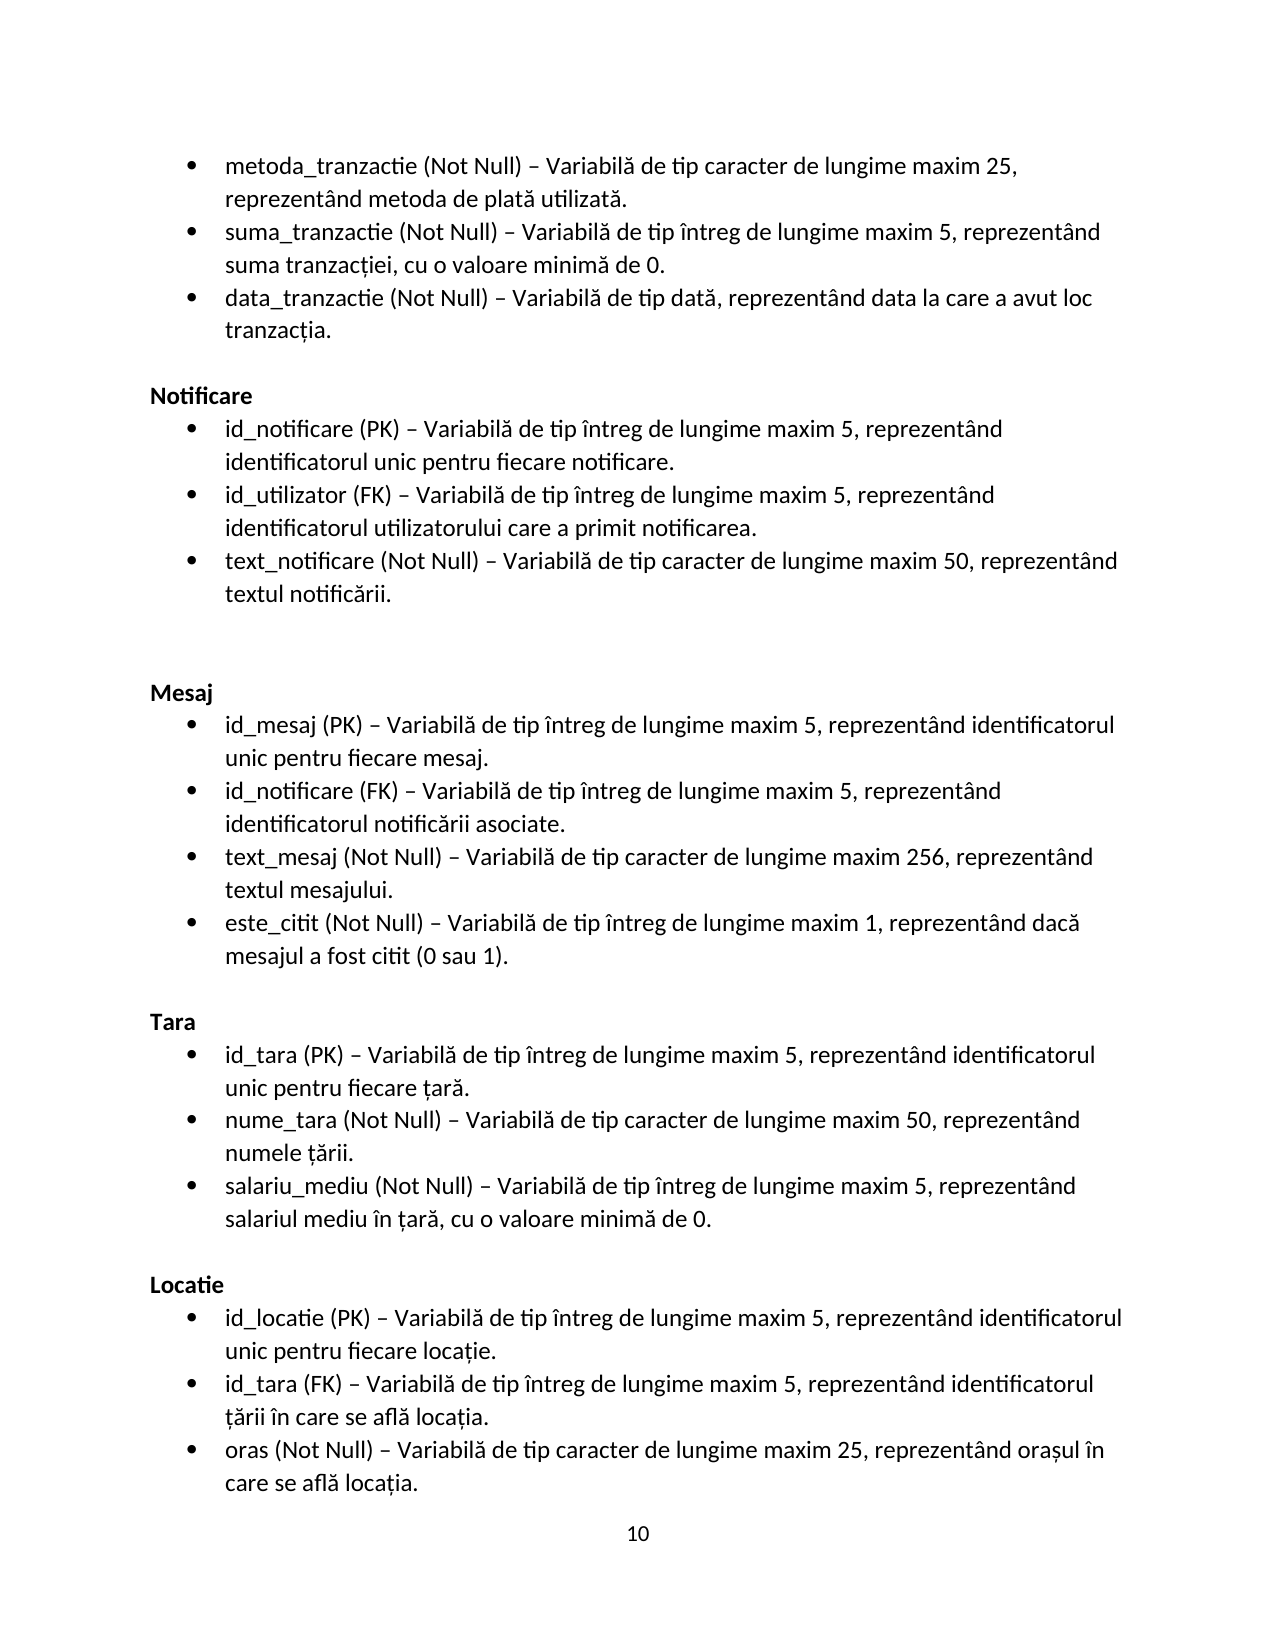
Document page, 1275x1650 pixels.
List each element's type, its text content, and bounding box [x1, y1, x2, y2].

list este_citit (Not Null) – Variabilă de tip întreg de lungime maxim 1, reprezentând dacă mesajul a fost citit (0 sau 1). [187, 907, 1125, 971]
list text_notificare (Not Null) – Variabilă de tip caracter de lungime maxim 50, reprezentând textul notificării. [187, 545, 1125, 608]
list text_mesaj (Not Null) – Variabilă de tip caracter de lungime maxim 256, reprezentând textul mesajului. [187, 841, 1125, 905]
list id_notificare (PK) – Variabilă de tip întreg de lungime maxim 5, reprezentând identificatorul unic pentru fiecare notificare. [187, 413, 1125, 477]
list oras (Not Null) – Variabilă de tip caracter de lungime maxim 25, reprezentând orașul în care se află locația. [187, 1434, 1125, 1497]
text Locatie [150, 1269, 1125, 1300]
list suma_tranzactie (Not Null) – Variabilă de tip întreg de lungime maxim 5, reprezentând suma tranzacției, cu o valoare minimă de 0. [187, 216, 1125, 279]
list id_tara (FK) – Variabilă de tip întreg de lungime maxim 5, reprezentând identificatorul țării în care se află locația. [187, 1368, 1125, 1431]
list metoda_tranzactie (Not Null) – Variabilă de tip caracter de lungime maxim 25, reprezentând metoda de plată utilizată. [187, 150, 1125, 213]
list id_utilizator (FK) – Variabilă de tip întreg de lungime maxim 5, reprezentând identificatorul utilizatorului care a primit notificarea. [187, 479, 1125, 543]
list salariu_mediu (Not Null) – Variabilă de tip întreg de lungime maxim 5, reprezentând salariul mediu în țară, cu o valoare minimă de 0. [187, 1170, 1125, 1234]
list id_tara (PK) – Variabilă de tip întreg de lungime maxim 5, reprezentând identificatorul unic pentru fiecare țară. [187, 1039, 1125, 1102]
list data_tranzactie (Not Null) – Variabilă de tip dată, reprezentând data la care a avut loc tranzacția. [187, 282, 1125, 345]
text Mesaj [150, 677, 1125, 707]
list id_locatie (PK) – Variabilă de tip întreg de lungime maxim 5, reprezentând identificatorul unic pentru fiecare locație. [187, 1302, 1125, 1366]
list id_notificare (FK) – Variabilă de tip întreg de lungime maxim 5, reprezentând identificatorul notificării asociate. [187, 775, 1125, 839]
text Tara [150, 1006, 1125, 1036]
list id_mesaj (PK) – Variabilă de tip întreg de lungime maxim 5, reprezentând identificatorul unic pentru fiecare mesaj. [187, 709, 1125, 773]
list nume_tara (Not Null) – Variabilă de tip caracter de lungime maxim 50, reprezentând numele țării. [187, 1104, 1125, 1168]
text Notificare [150, 380, 1125, 411]
